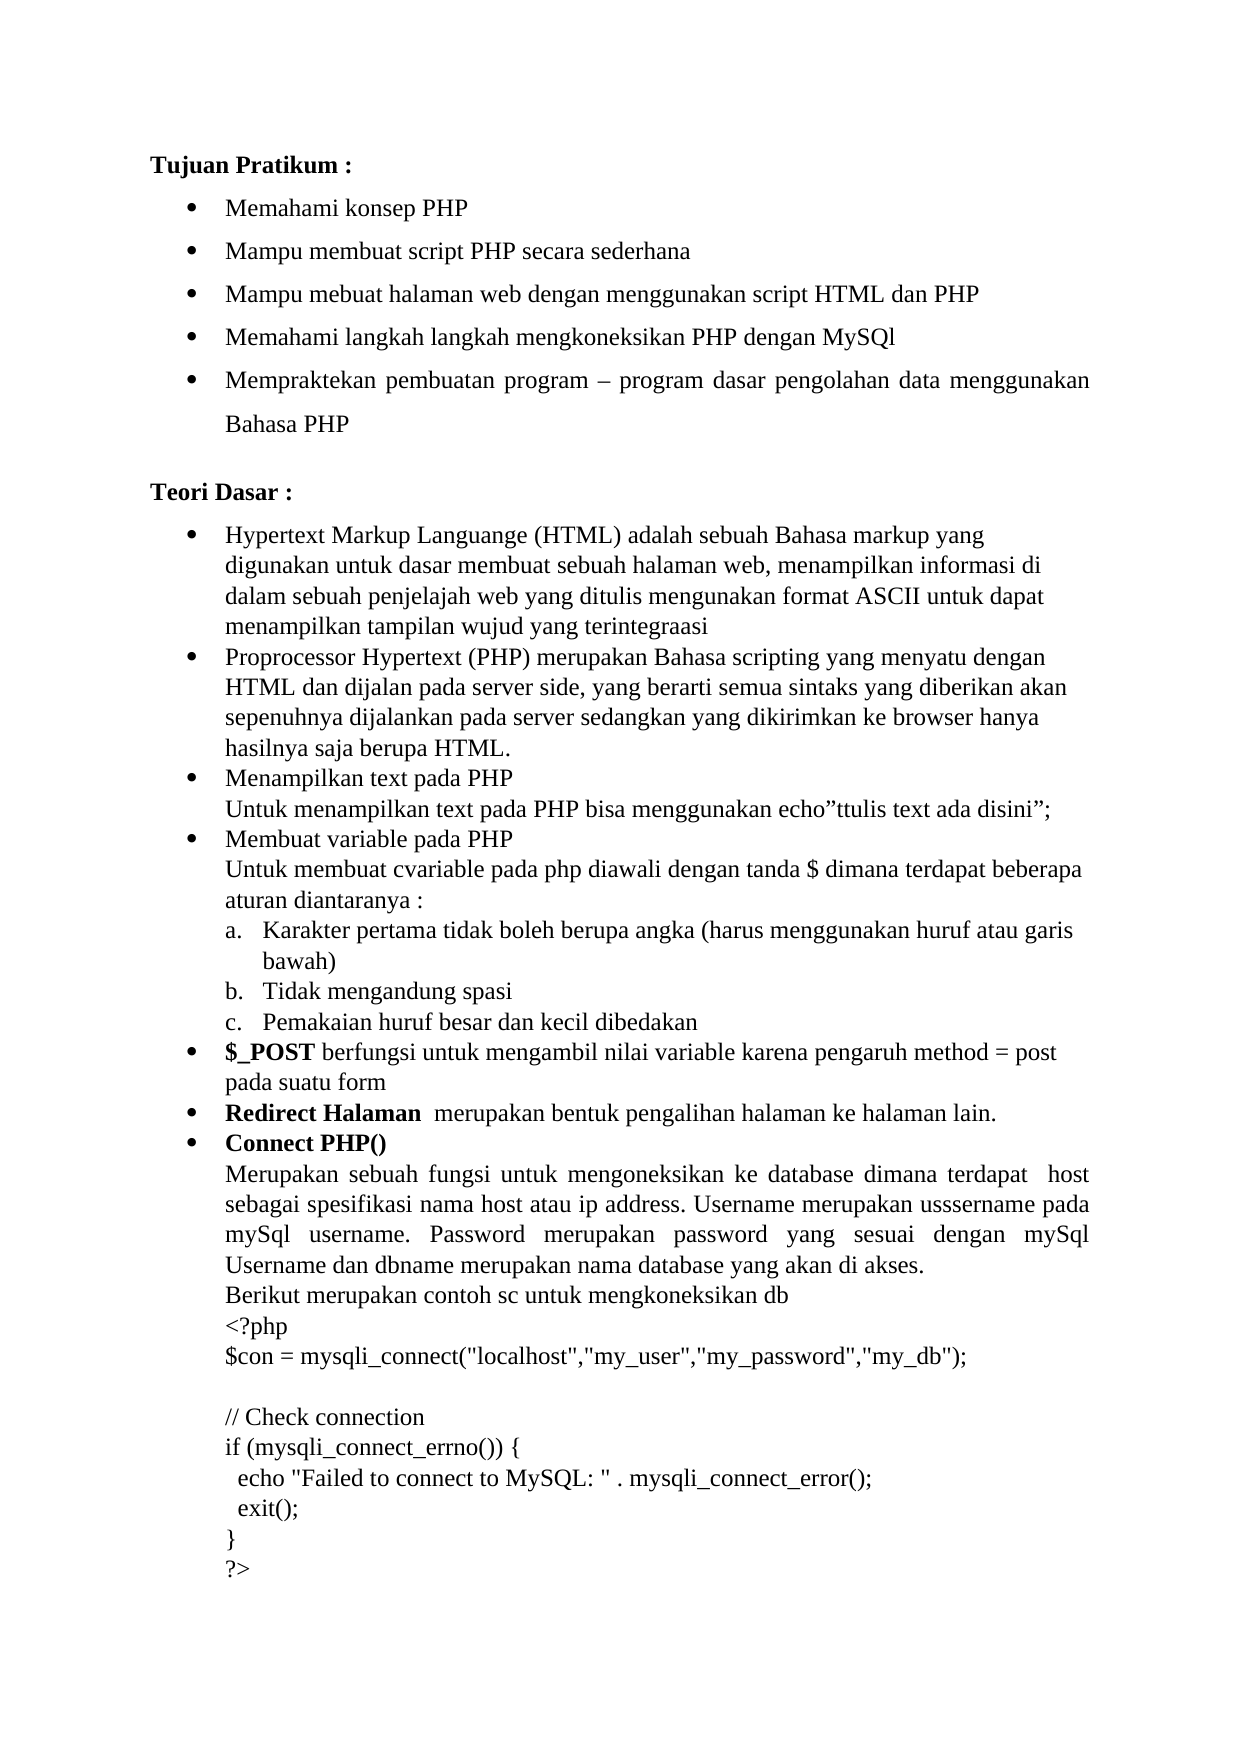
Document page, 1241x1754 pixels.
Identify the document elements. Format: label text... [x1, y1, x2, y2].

list Mempraktekan pembuatan program – program dasar pengolahan data menggunakan Bahasa PHP [187, 366, 1090, 437]
list echo "Failed to connect to MySQL: " . mysqli_connect_error(); [225, 1463, 1090, 1492]
list $_POST berfungsi untuk mengambil nilai variable karena pengaruh method = post pada suatu form [187, 1037, 1090, 1096]
list if (mysqli_connect_errno()) { [225, 1432, 1090, 1461]
list ?> [225, 1554, 1090, 1583]
list Mampu mebuat halaman web dengan menggunakan script HTML dan PHP [187, 279, 1090, 308]
list Memahami konsep PHP [187, 193, 1090, 222]
list Redirect Halaman merupakan bentuk pengalihan halaman ke halaman lain. [187, 1098, 1090, 1127]
list // Check connection [225, 1402, 1090, 1431]
list Mampu membuat script PHP secara sederhana [187, 236, 1090, 265]
list Membuat variable pada PHP [187, 824, 1090, 853]
list Karakter pertama tidak boleh berupa angka (harus menggunakan huruf atau garis bawah) [225, 915, 1090, 974]
list <?php [225, 1311, 1090, 1339]
list Tidak mengandung spasi [225, 976, 1090, 1005]
list Untuk membuat cvariable pada php diawali dengan tanda $ dimana terdapat beberapa aturan diantaranya : [225, 854, 1090, 914]
list Memahami langkah langkah mengkoneksikan PHP dengan MySQl [187, 322, 1090, 351]
list exit(); [225, 1493, 1090, 1522]
list Connect PHP() [187, 1128, 1090, 1157]
list Menampilkan text pada PHP [187, 763, 1090, 792]
list Merupakan sebuah fungsi untuk mengoneksikan ke database dimana terdapat host sebagai spesifikasi nama host atau ip address. Username merupakan usssername pada mySql username. Password merupakan password yang sesuai dengan mySql Username dan dbname merupakan nama database yang akan di akses. [225, 1159, 1090, 1279]
list $con = mysqli_connect("localhost","my_user","my_password","my_db"); [225, 1341, 1090, 1370]
list Pemakaian huruf besar dan kecil dibedakan [225, 1007, 1090, 1035]
list Proprocessor Hypertext (PHP) merupakan Bahasa scripting yang menyatu dengan HTML dan dijalan pada server side, yang berarti semua sintaks yang diberikan akan sepenuhnya dijalankan pada server sedangkan yang dikirimkan ke browser hanya hasilnya saja berupa HTML. [187, 642, 1090, 762]
list Hypertext Markup Languange (HTML) adalah sebuah Bahasa markup yang digunakan untuk dasar membuat sebuah halaman web, menampilkan informasi di dalam sebuah penjelajah web yang ditulis mengunakan format ASCII untuk dapat menampilkan tampilan wujud yang terintegraasi [187, 520, 1090, 640]
subtitle Tujuan Pratikum : [150, 150, 1090, 179]
list Berikut merupakan contoh sc untuk mengkoneksikan db [225, 1280, 1090, 1309]
list Untuk menampilkan text pada PHP bisa menggunakan echo”ttulis text ada disini”; [225, 794, 1090, 822]
list } [225, 1524, 1090, 1552]
subtitle Teori Dasar : [150, 477, 1090, 506]
